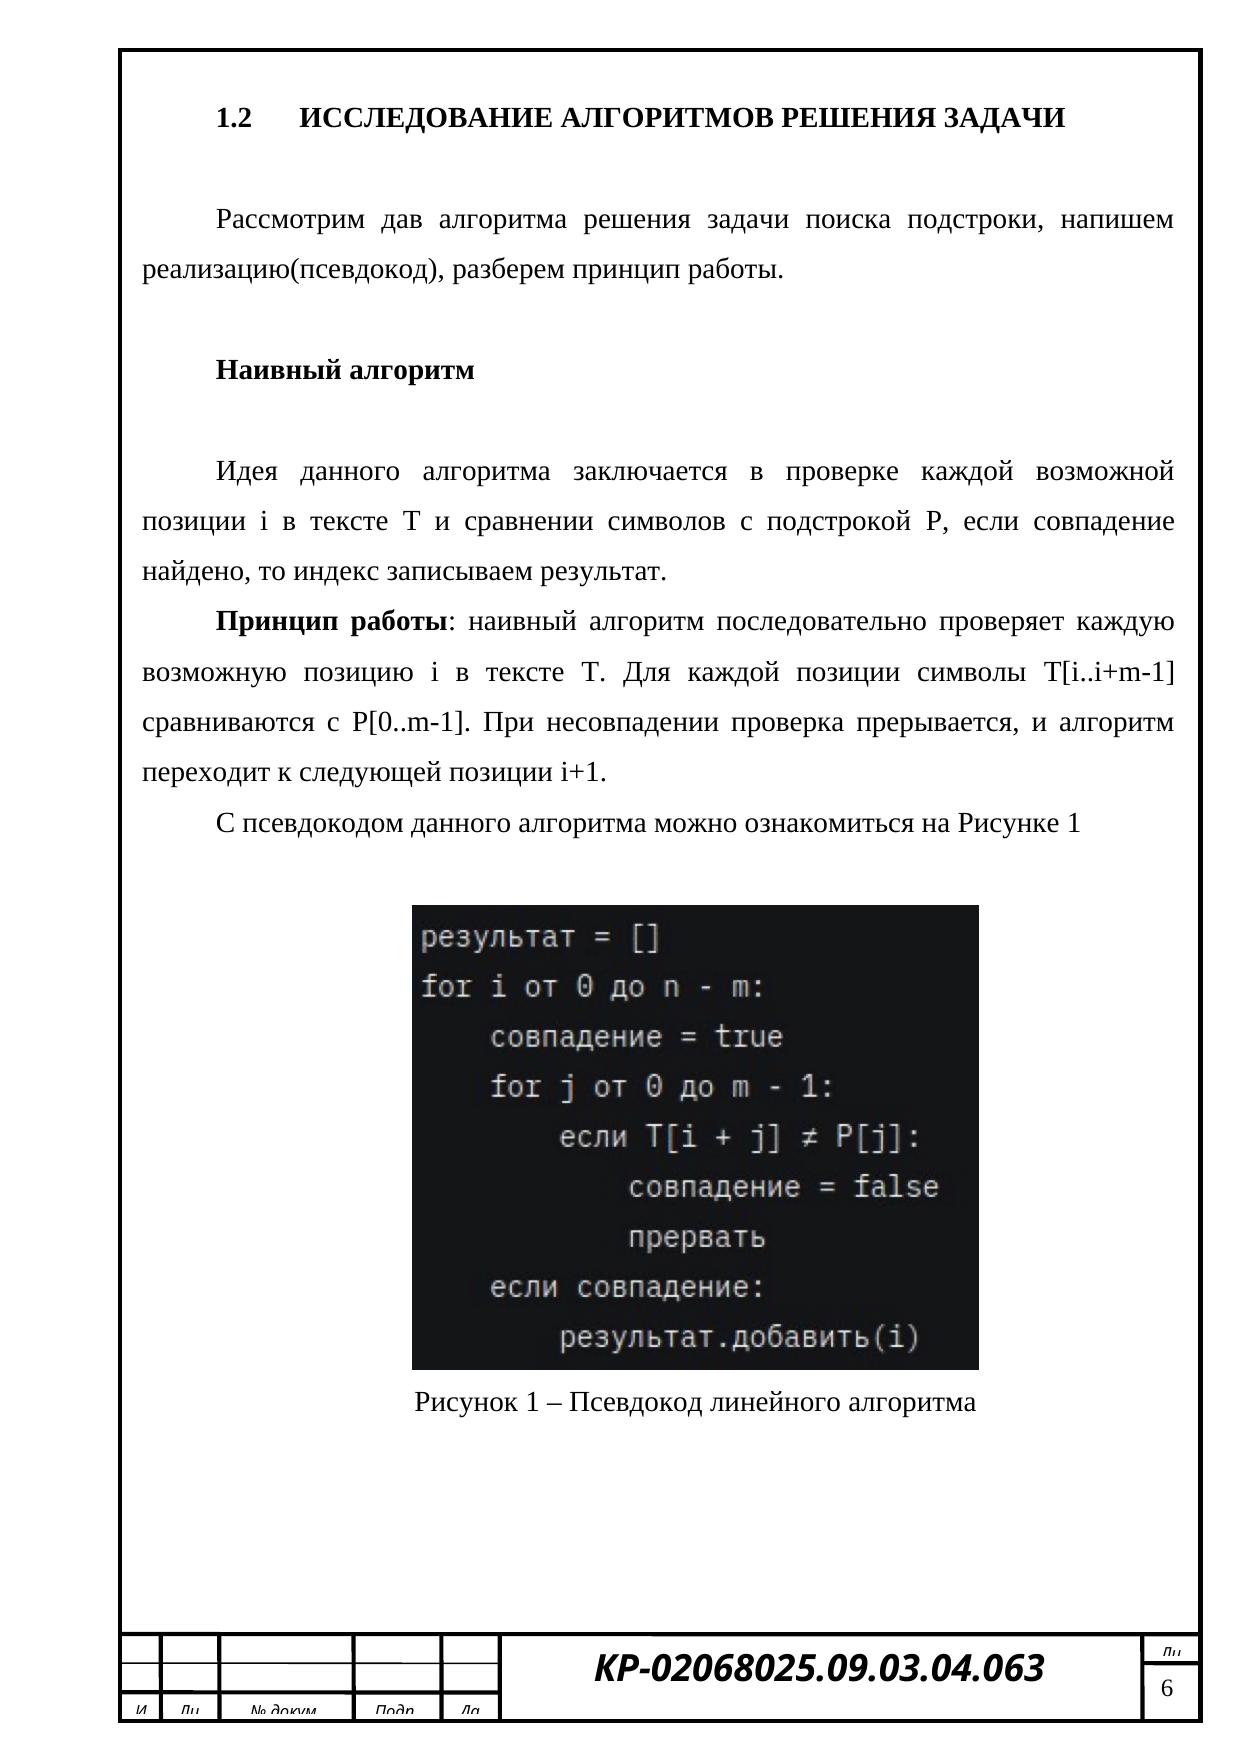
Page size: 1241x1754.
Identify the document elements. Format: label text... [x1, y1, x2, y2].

subtitle ИССЛЕДОВАНИЕ АЛГОРИТМОВ РЕШЕНИЯ ЗАДАЧИ [142, 100, 1175, 134]
subtitle Наивный алгоритм [142, 352, 1175, 386]
text Принцип работы: наивный алгоритм последовательно проверяет каждую возможную позицию i в тексте T. Для каждой позиции символы T[i..i+m-1] сравниваются с P[0..m-1]. При несовпадении проверка прерывается, и алгоритм переходит к следующей позиции i+1. [142, 603, 1175, 788]
text С псевдокодом данного алгоритма можно ознакомиться на Рисунке 1 [142, 805, 1175, 838]
picture [412, 905, 979, 1370]
text Идея данного алгоритма заключается в проверке каждой возможной позиции i в тексте T и сравнении символов с подстрокой P, если совпадение найдено, то индекс записываем результат. [142, 453, 1175, 587]
text Рисунок 1 – Псевдокод линейного алгоритма [142, 1384, 1175, 1418]
text Рассмотрим дав алгоритма решения задачи поиска подстроки, напишем реализацию(псевдокод), разберем принцип работы. [142, 201, 1175, 285]
